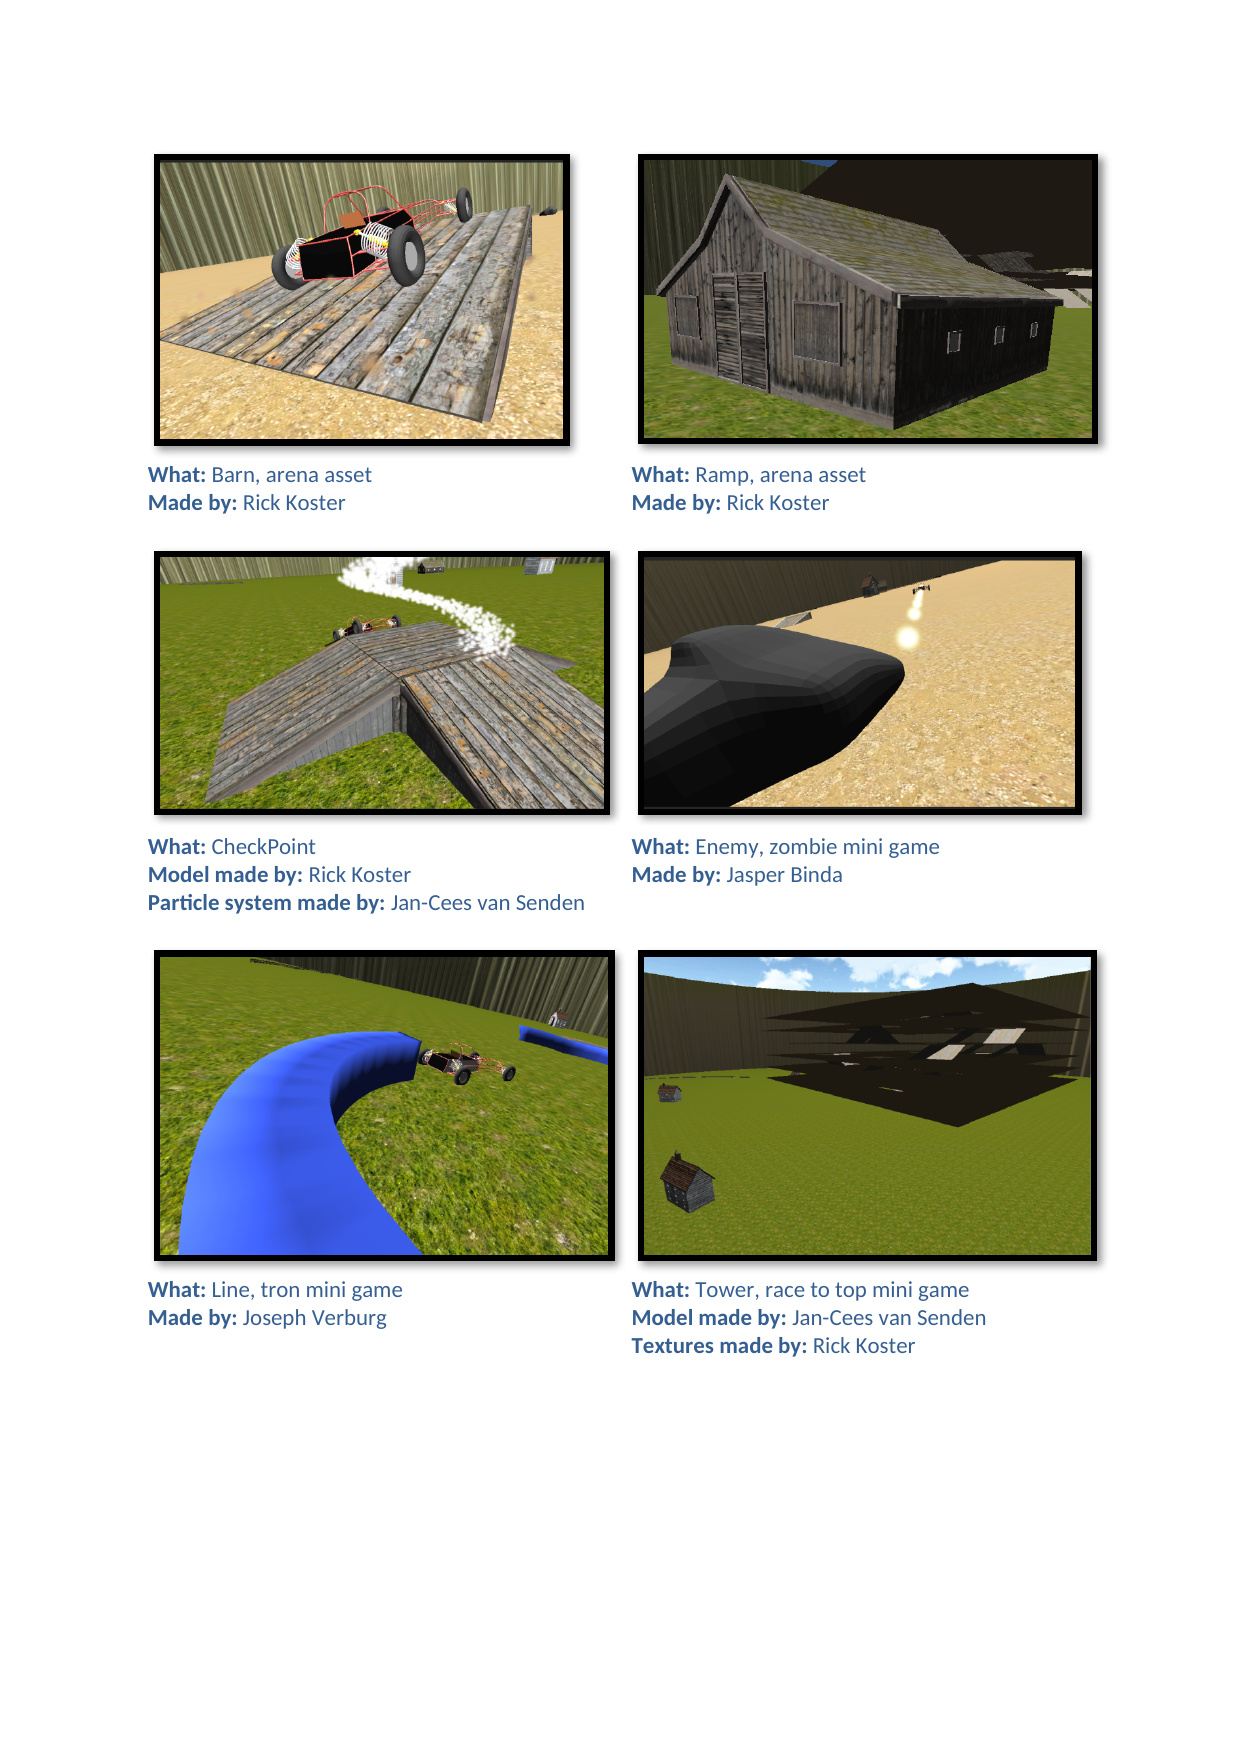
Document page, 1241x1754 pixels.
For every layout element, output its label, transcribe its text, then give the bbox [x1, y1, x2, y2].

picture [160, 957, 608, 1255]
picture [644, 957, 1091, 1255]
picture [644, 160, 1092, 438]
table_cell What: Enemy, zombie mini game Made by: Jasper Binda [620, 544, 1104, 944]
table_cell What: Barn, arena asset Made by: Rick Koster [136, 148, 620, 544]
table_cell What: Line, tron mini game Made by: Joseph Verburg [136, 944, 620, 1388]
table_cell What: Ramp, arena asset Made by: Rick Koster [620, 148, 1104, 544]
picture [160, 160, 563, 439]
table_cell What: CheckPoint Model made by: Rick Koster Particle system made by: Jan-Cees van Senden [136, 544, 620, 944]
picture [644, 557, 1075, 809]
picture [160, 557, 604, 809]
table_cell What: Tower, race to top mini game Model made by: Jan-Cees van Senden Textures made by: Rick Koster [620, 944, 1104, 1388]
